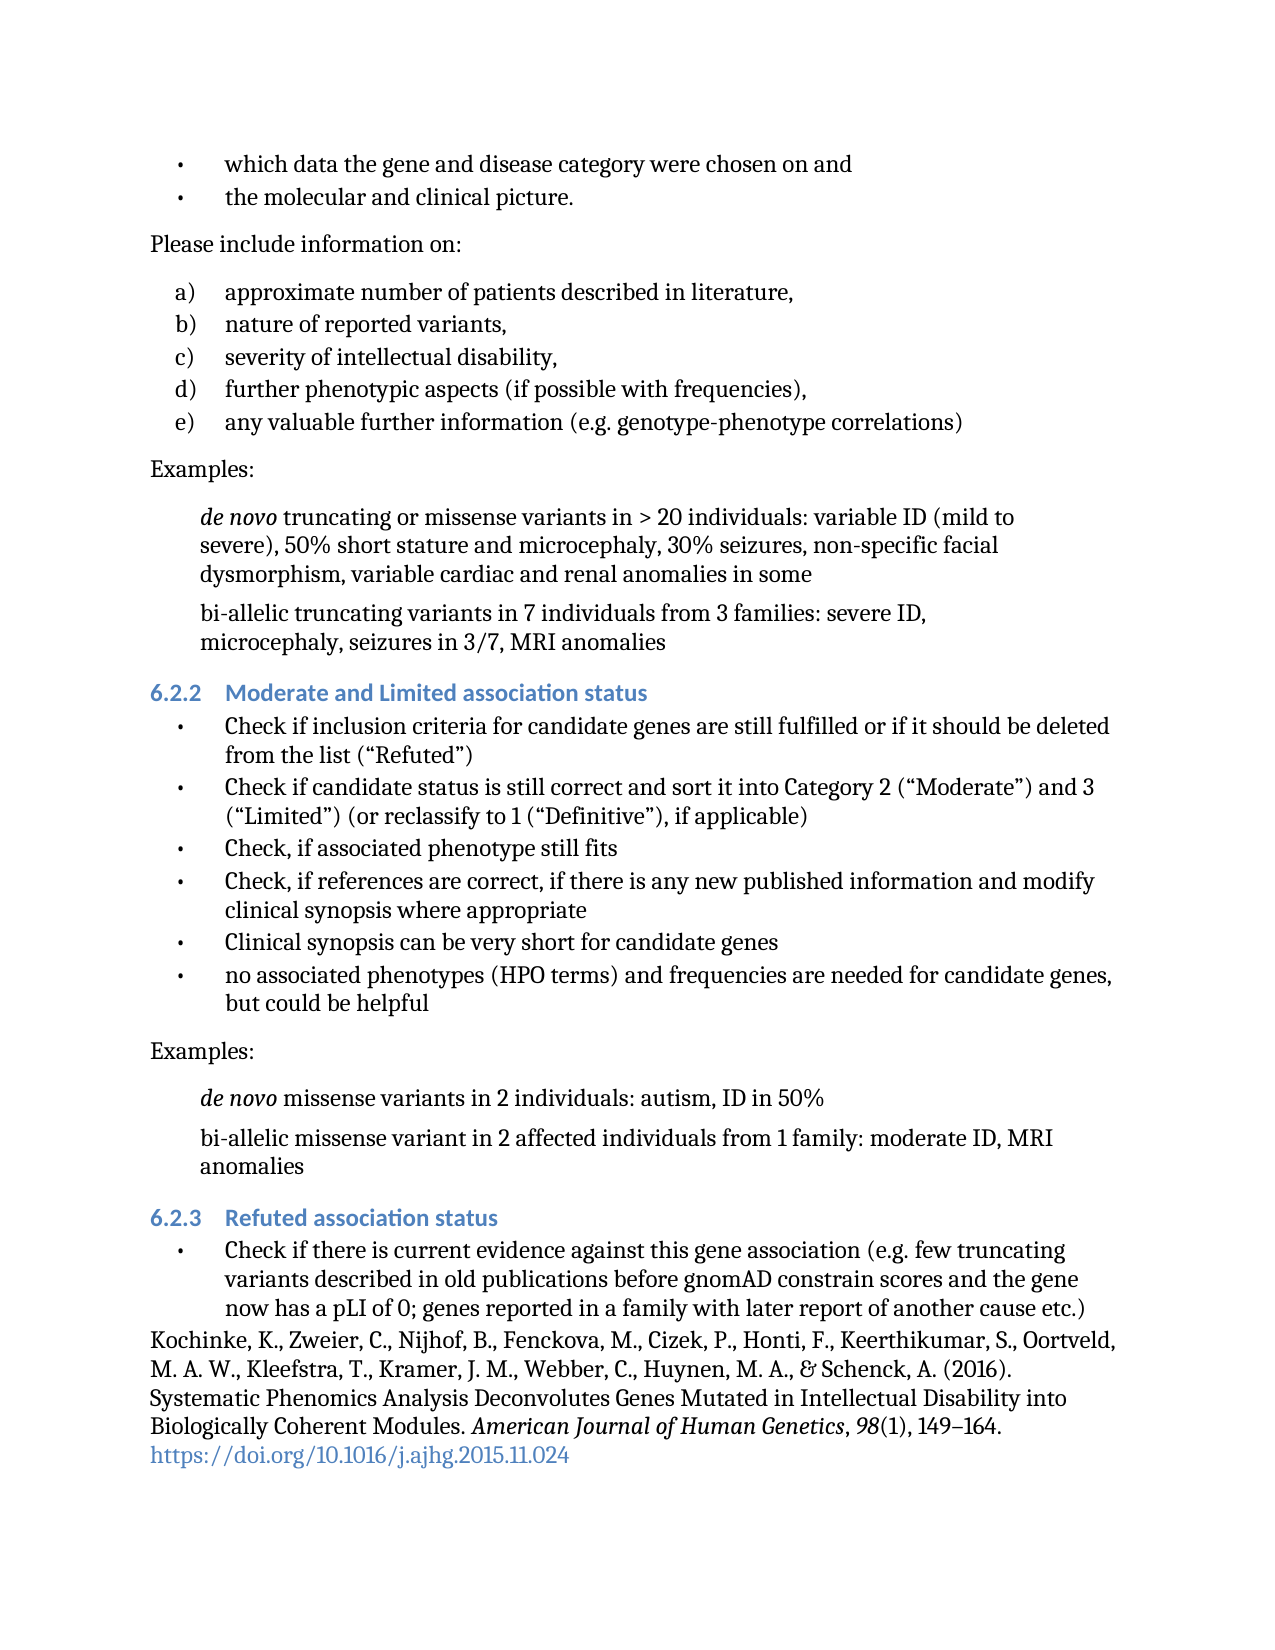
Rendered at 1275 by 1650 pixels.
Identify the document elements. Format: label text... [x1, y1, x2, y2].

list Check, if references are correct, if there is any new published information and modify clinical synopsis where appropriate [175, 867, 1125, 924]
list Clinical synopsis can be very short for candidate genes [175, 928, 1125, 957]
list further phenotypic aspects (if possible with frequencies), [175, 375, 1125, 404]
subtitle 6.2.2 Moderate and Limited association status [150, 677, 1125, 708]
list which data the gene and disease category were chosen on and [175, 150, 1125, 179]
list Check, if associated phenotype still fits [175, 834, 1125, 863]
text de novo missense variants in 2 individuals: autism, ID in 50% [200, 1084, 1075, 1113]
list Check if candidate status is still correct and sort it into Category 2 (“Moderate”) and 3 (“Limited”) (or reclassify to 1 (“Definitive”), if applicable) [175, 773, 1125, 831]
text Examples: [150, 1037, 1125, 1066]
list Check if inclusion criteria for candidate genes are still fulfilled or if it should be deleted from the list (“Refuted”) [175, 712, 1125, 769]
text bi-allelic missense variant in 2 affected individuals from 1 family: moderate ID, MRI anomalies [200, 1123, 1075, 1181]
list no associated phenotypes (HPO terms) and frequencies are needed for candidate genes, but could be helpful [175, 961, 1125, 1018]
list approximate number of patients described in literature, [175, 277, 1125, 306]
text de novo truncating or missense variants in > 20 individuals: variable ID (mild to severe), 50% short stature and microcephaly, 30% seizures, non-specific facial dysmorphism, variable cardiac and renal anomalies in some [200, 502, 1075, 589]
text Please include information on: [150, 230, 1125, 259]
list any valuable further information (e.g. genotype-phenotype correlations) [175, 407, 1125, 436]
text bi-allelic truncating variants in 7 individuals from 3 families: severe ID, microcephaly, seizures in 3/7, MRI anomalies [200, 599, 1075, 657]
list severity of intellectual disability, [175, 342, 1125, 371]
list the molecular and clinical picture. [175, 182, 1125, 211]
text Examples: [150, 455, 1125, 484]
text Kochinke, K., Zweier, C., Nijhof, B., Fenckova, M., Cizek, P., Honti, F., Keerthikumar, S., Oortveld, M. A. W., Kleefstra, T., Kramer, J. M., Webber, C., Huynen, M. A., & Schenck, A. (2016). Systematic Phenomics Analysis Deconvolutes Genes Mutated in Intellectual Disability into Biologically Coherent Modules. American Journal of Human Genetics, 98(1), 149–164. https://doi.org/10.1016/j.ajhg.2015.11.024 [150, 1326, 1125, 1470]
list Check if there is current evidence against this gene association (e.g. few truncating variants described in old publications before gnomAD constrain scores and the gene now has a pLI of 0; genes reported in a family with later report of another cause etc.) [175, 1236, 1125, 1322]
subtitle 6.2.3 Refuted association status [150, 1202, 1125, 1232]
list nature of reported variants, [175, 310, 1125, 339]
